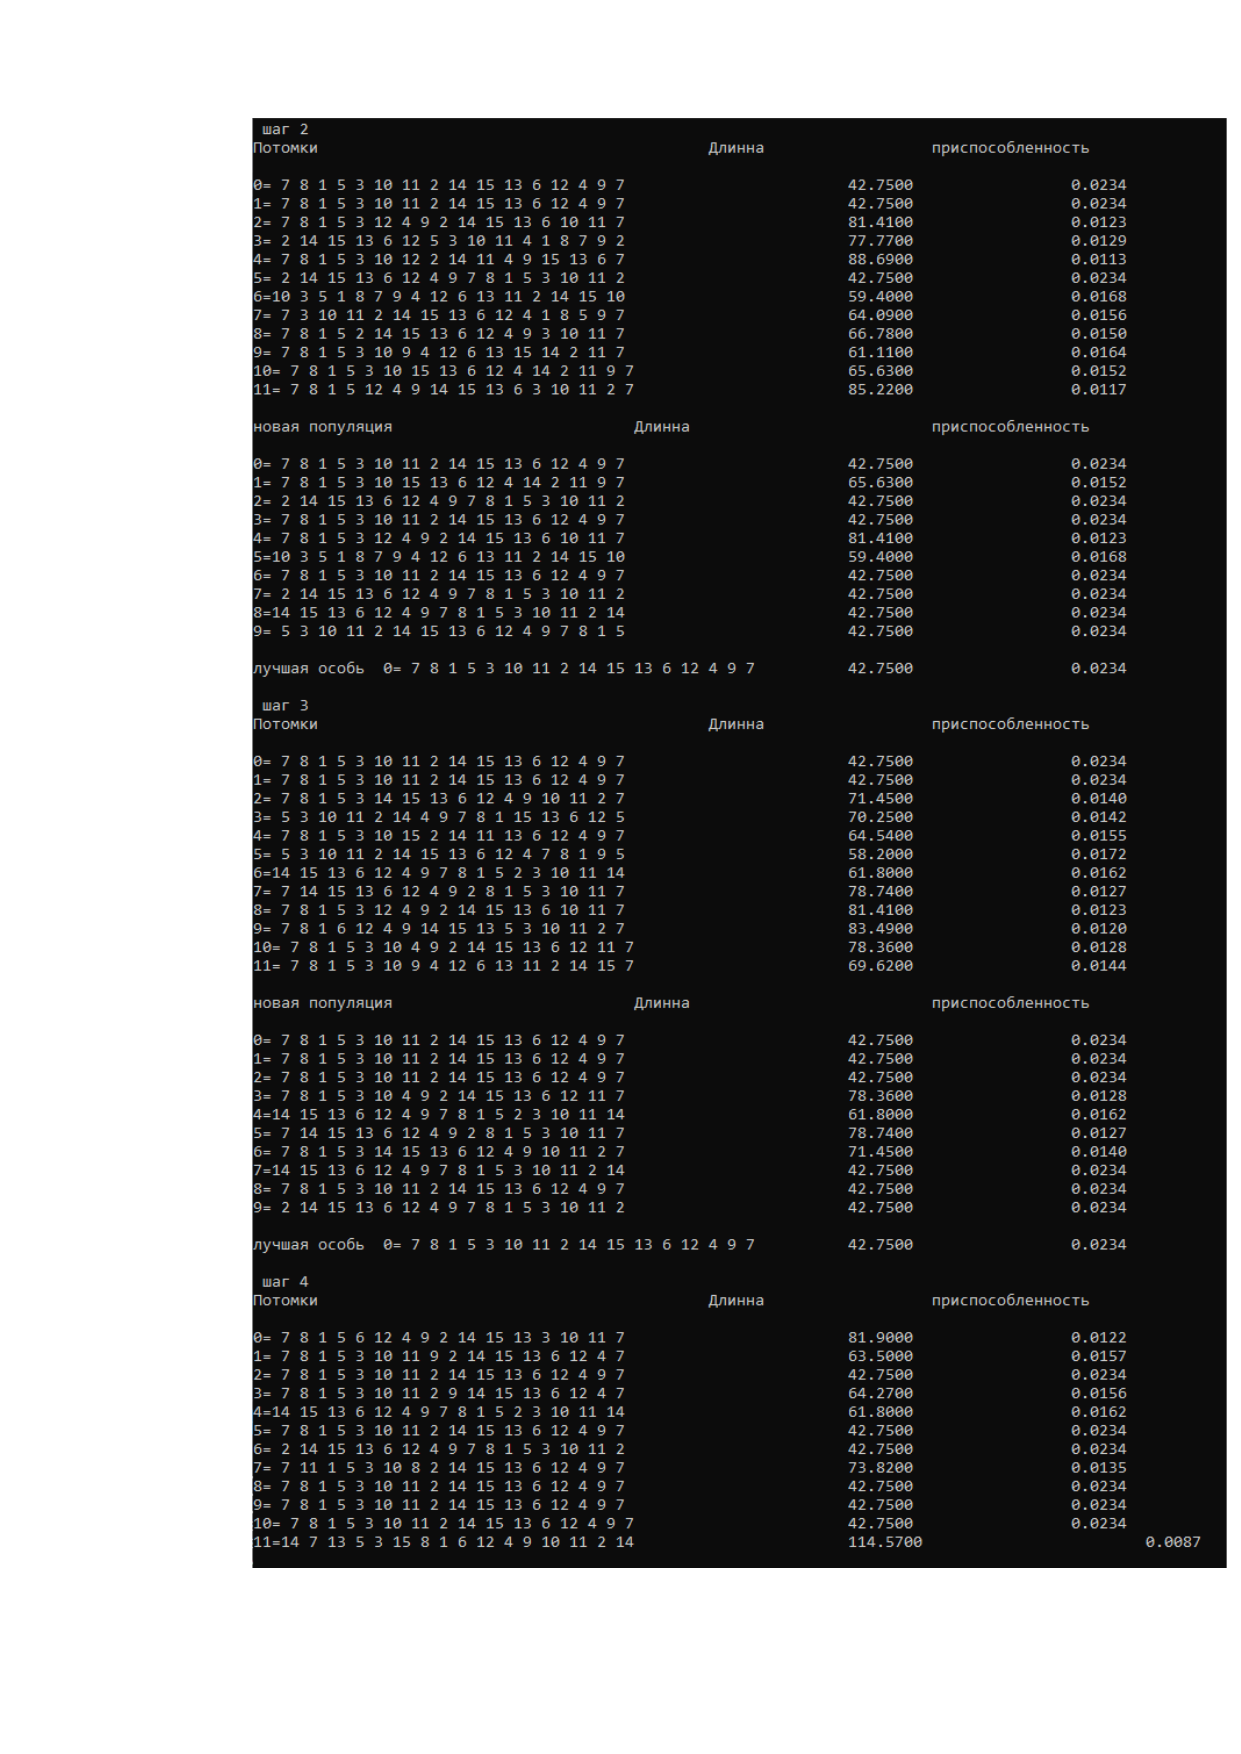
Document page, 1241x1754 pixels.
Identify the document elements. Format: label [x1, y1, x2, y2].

picture [252, 118, 1227, 1568]
